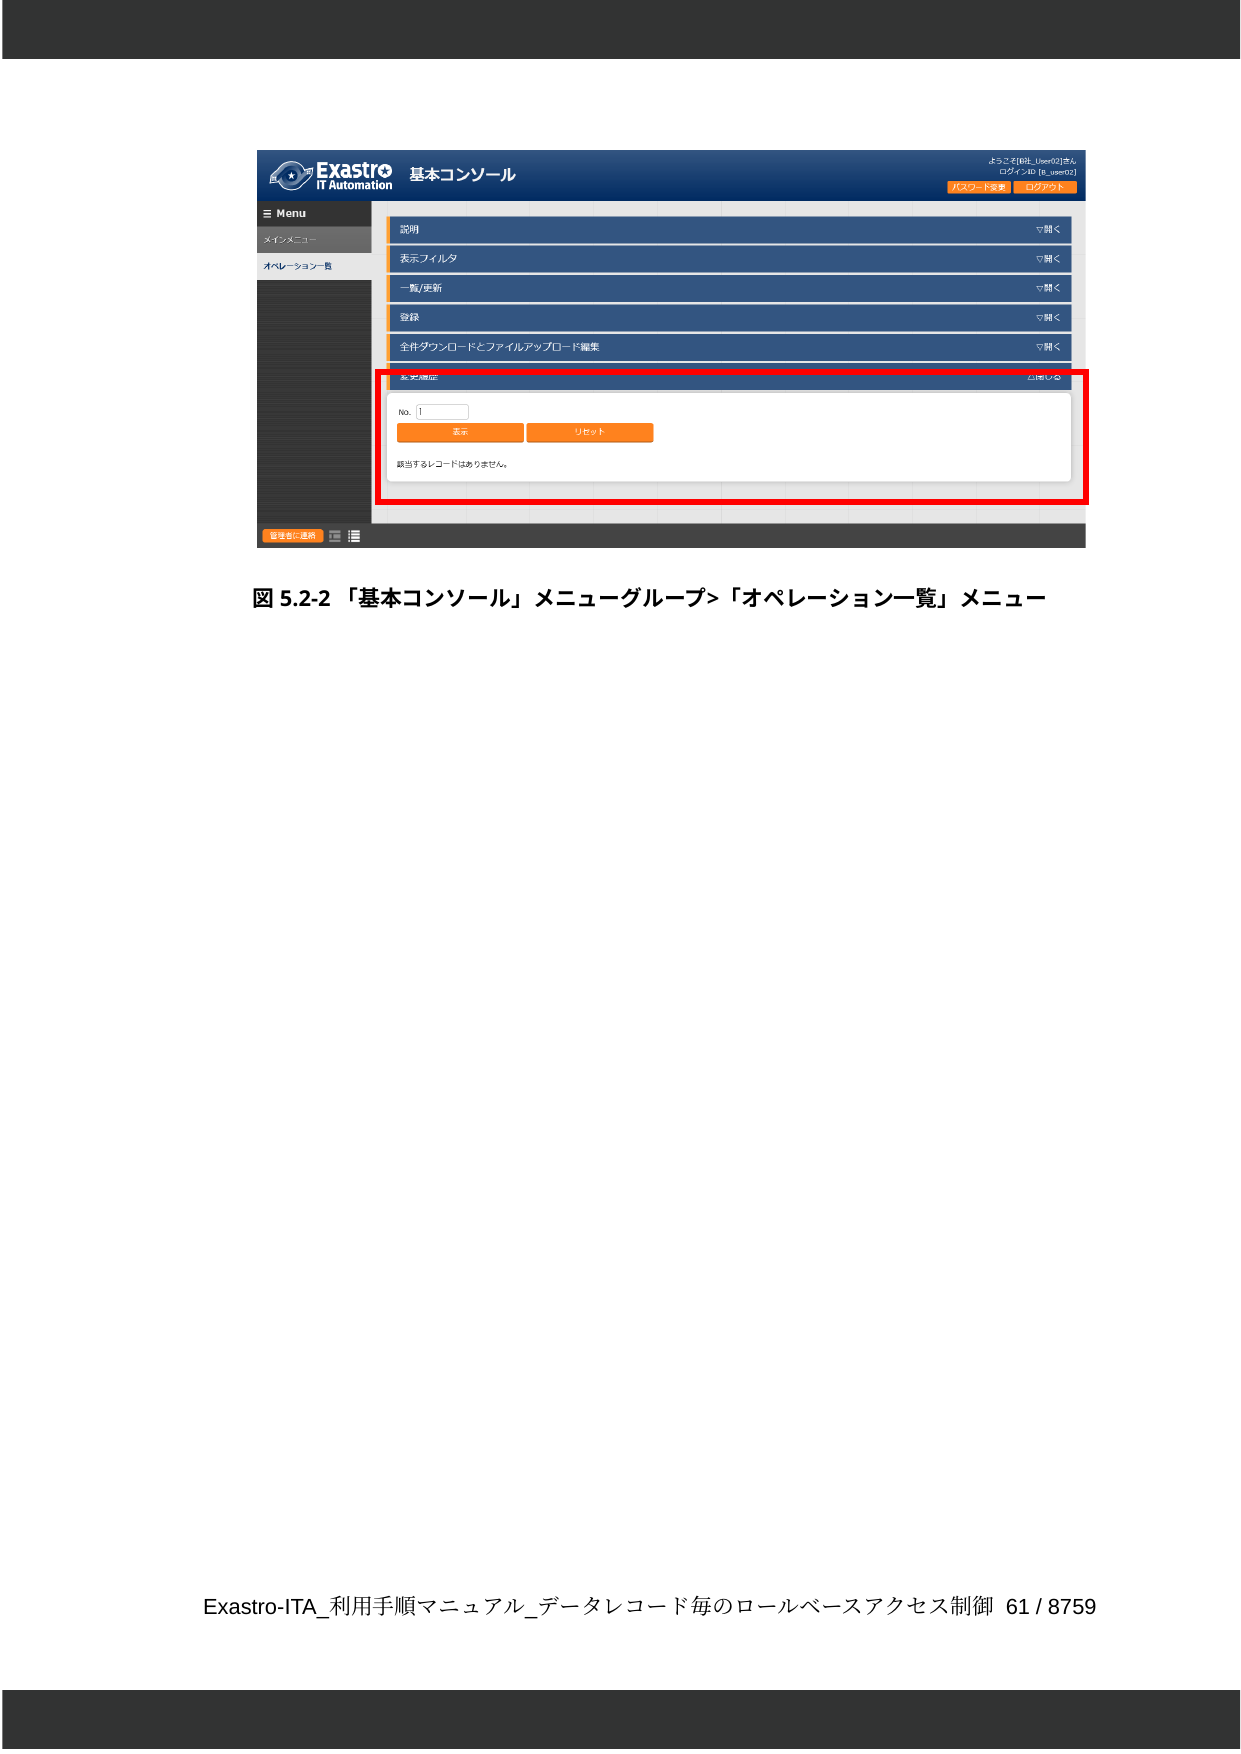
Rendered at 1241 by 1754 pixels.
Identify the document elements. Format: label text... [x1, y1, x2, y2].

picture [2, 0, 1241, 59]
picture [2, 1690, 1241, 1749]
text 図 5.2-2 「基本コンソール」メニューグループ>「オペレーション一覧」メニュー [148, 568, 1152, 627]
picture [381, 375, 1083, 499]
picture [257, 150, 1086, 548]
